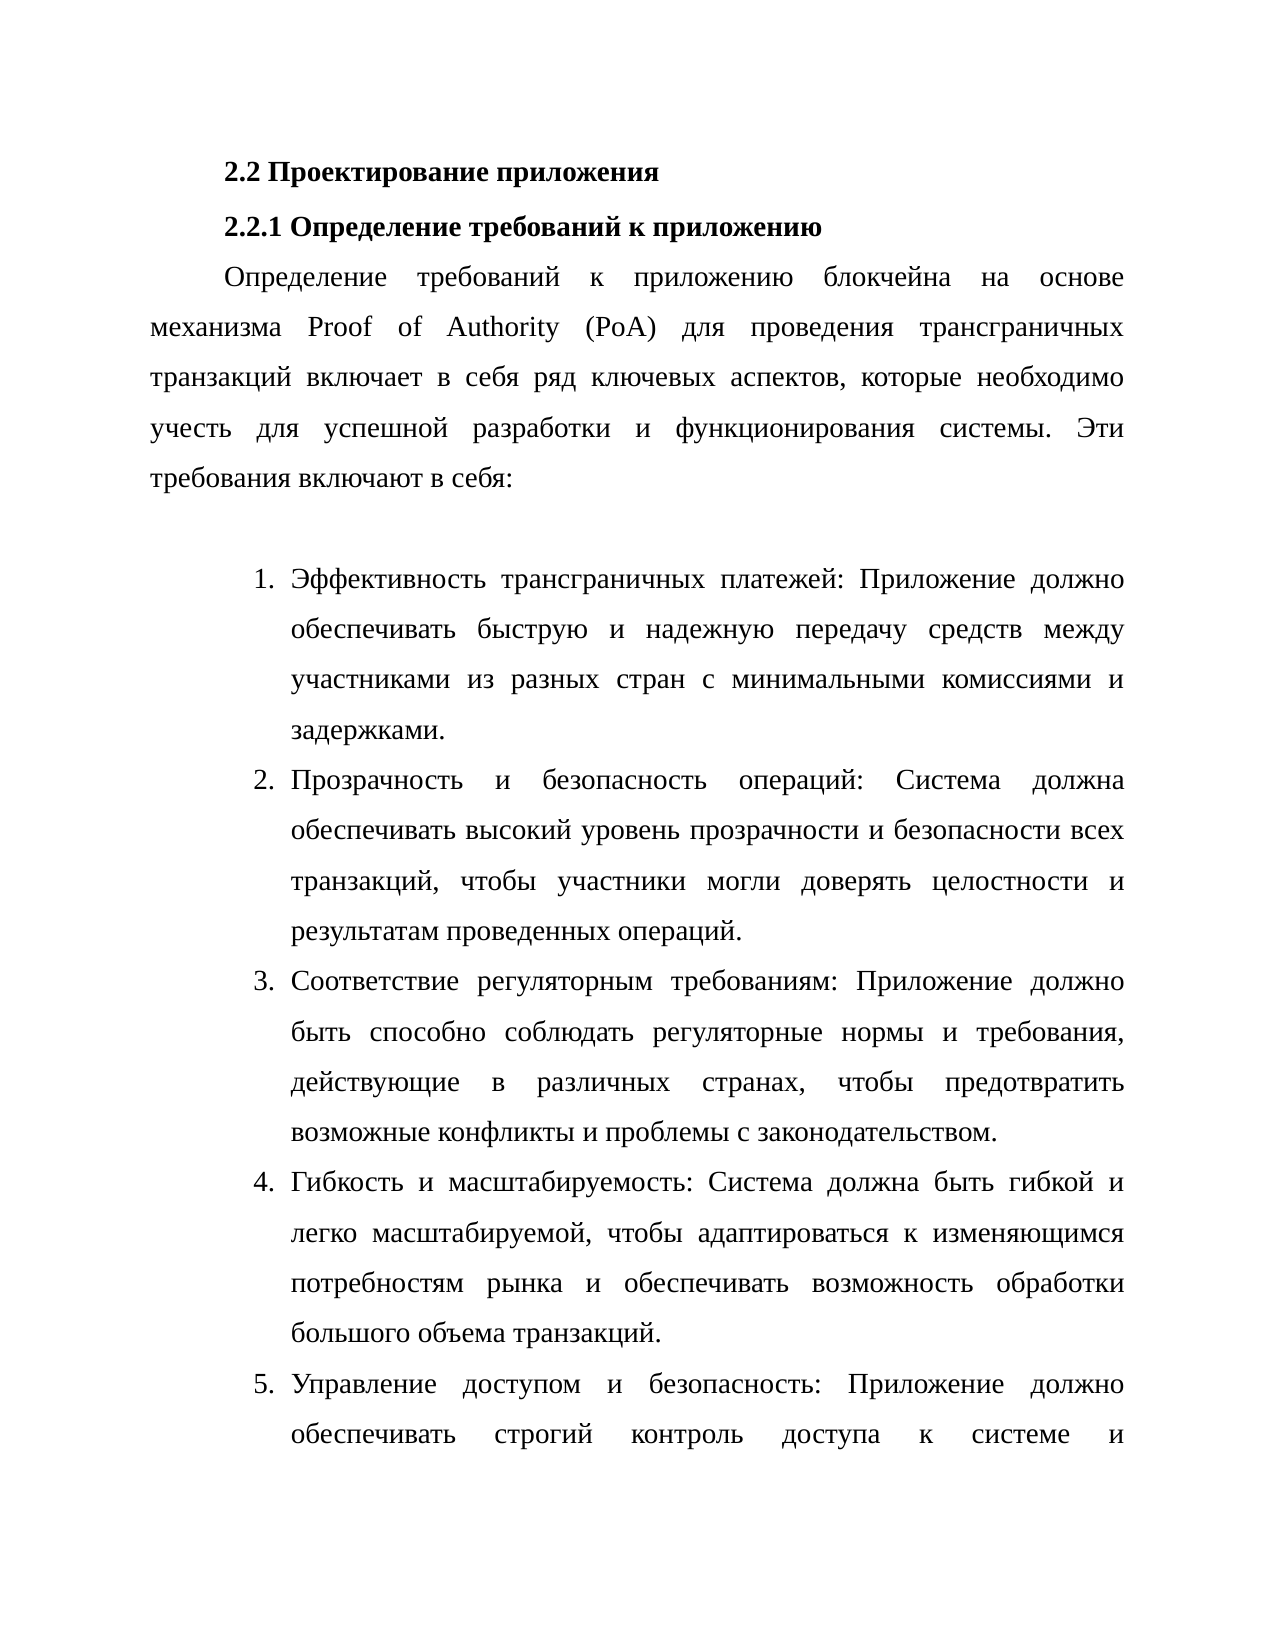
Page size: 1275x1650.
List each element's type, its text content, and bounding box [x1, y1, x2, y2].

list Гибкость и масштабируемость: Система должна быть гибкой и легко масштабируемой, чтобы адаптироваться к изменяющимся потребностям рынка и обеспечивать возможность обработки большого объема транзакций. [253, 1164, 1125, 1349]
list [253, 1366, 1125, 1450]
list Прозрачность и безопасность операций: Система должна обеспечивать высокий уровень прозрачности и безопасности всех транзакций, чтобы участники могли доверять целостности и результатам проведенных операций. [253, 762, 1125, 947]
text Определение требований к приложению блокчейна на основе механизма Proof of Authority (PoA) для проведения трансграничных транзакций включает в себя ряд ключевых аспектов, которые необходимо учесть для успешной разработки и функционирования системы. Эти требования включают в себя: [150, 259, 1125, 494]
list Эффективность трансграничных платежей: Приложение должно обеспечивать быструю и надежную передачу средств между участниками из разных стран с минимальными комиссиями и задержками. [253, 561, 1125, 745]
list Соответствие регуляторным требованиям: Приложение должно быть способно соблюдать регуляторные нормы и требования, действующие в различных странах, чтобы предотвратить возможные конфликты и проблемы с законодательством. [253, 963, 1125, 1148]
subtitle 2.2 Проектирование приложения [150, 154, 1125, 188]
subtitle 2.2.1 Определение требований к приложению [150, 209, 1125, 242]
